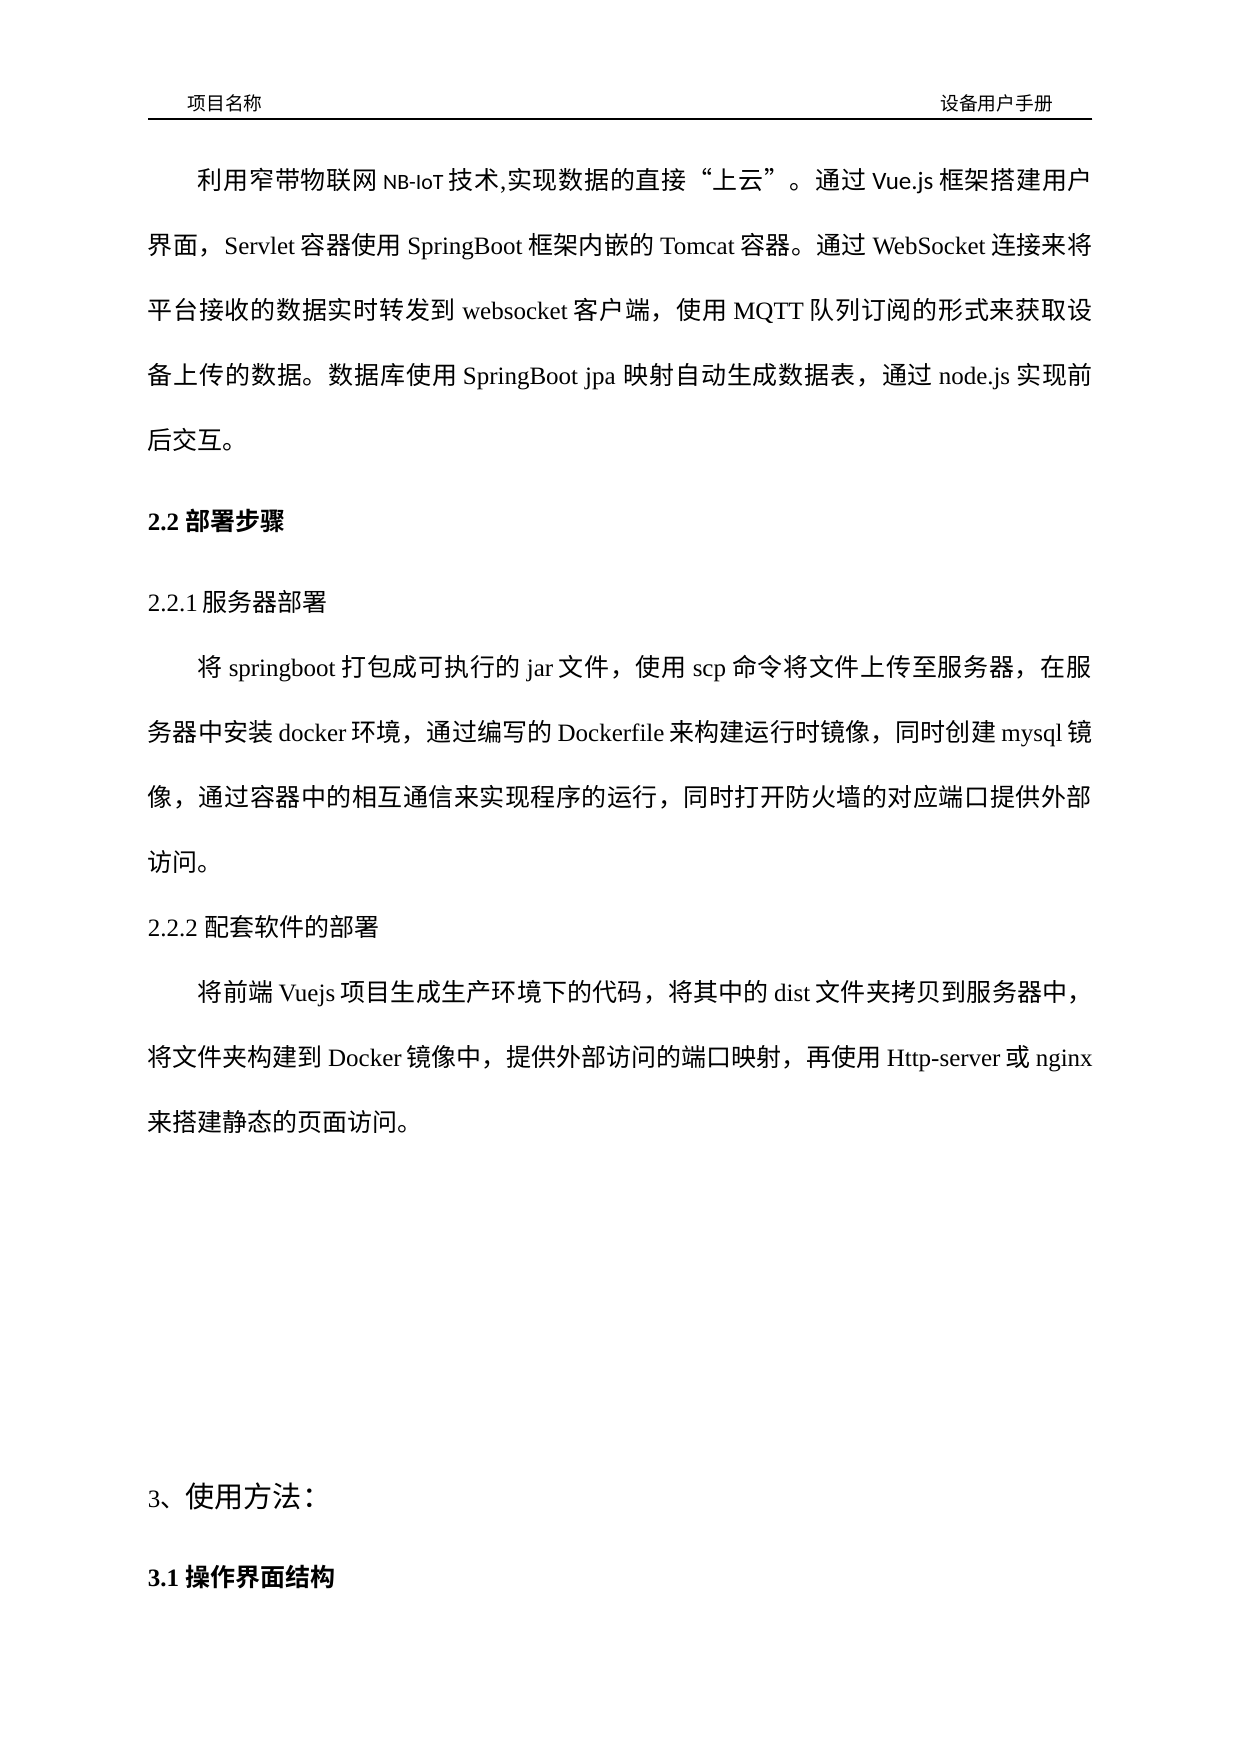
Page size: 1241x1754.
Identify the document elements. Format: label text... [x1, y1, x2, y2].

text 将前端Vuejs项目生成生产环境下的代码，将其中的dist文件夹拷贝到服务器中，将文件夹构建到Docker镜像中，提供外部访问的端口映射，再使用Http-server或nginx来搭建静态的页面访问。 [148, 958, 1092, 1153]
text 将springboot打包成可执行的jar文件，使用scp命令将文件上传至服务器，在服务器中安装docker环境，通过编写的Dockerfile来构建运行时镜像，同时创建mysql镜像，通过容器中的相互通信来实现程序的运行，同时打开防火墙的对应端口提供外部访问。 [148, 633, 1092, 893]
text 3.1 操作界面结构 [148, 1543, 1092, 1608]
text 2.2.2 配套软件的部署 [148, 893, 1092, 958]
text 利用窄带物联网NB-IoT技术,实现数据的直接“上云”。通过Vue.js框架搭建用户界面，Servlet容器使用SpringBoot框架内嵌的Tomcat容器。通过WebSocket连接来将平台接收的数据实时转发到websocket客户端，使用MQTT队列订阅的形式来获取设备上传的数据。数据库使用SpringBoot jpa 映射自动生成数据表，通过node.js实现前后交互。 [148, 146, 1092, 471]
text 2.2.1服务器部署 [148, 568, 1092, 633]
list 使用方法： [148, 1462, 1092, 1527]
text 2.2 部署步骤 [148, 487, 1092, 552]
